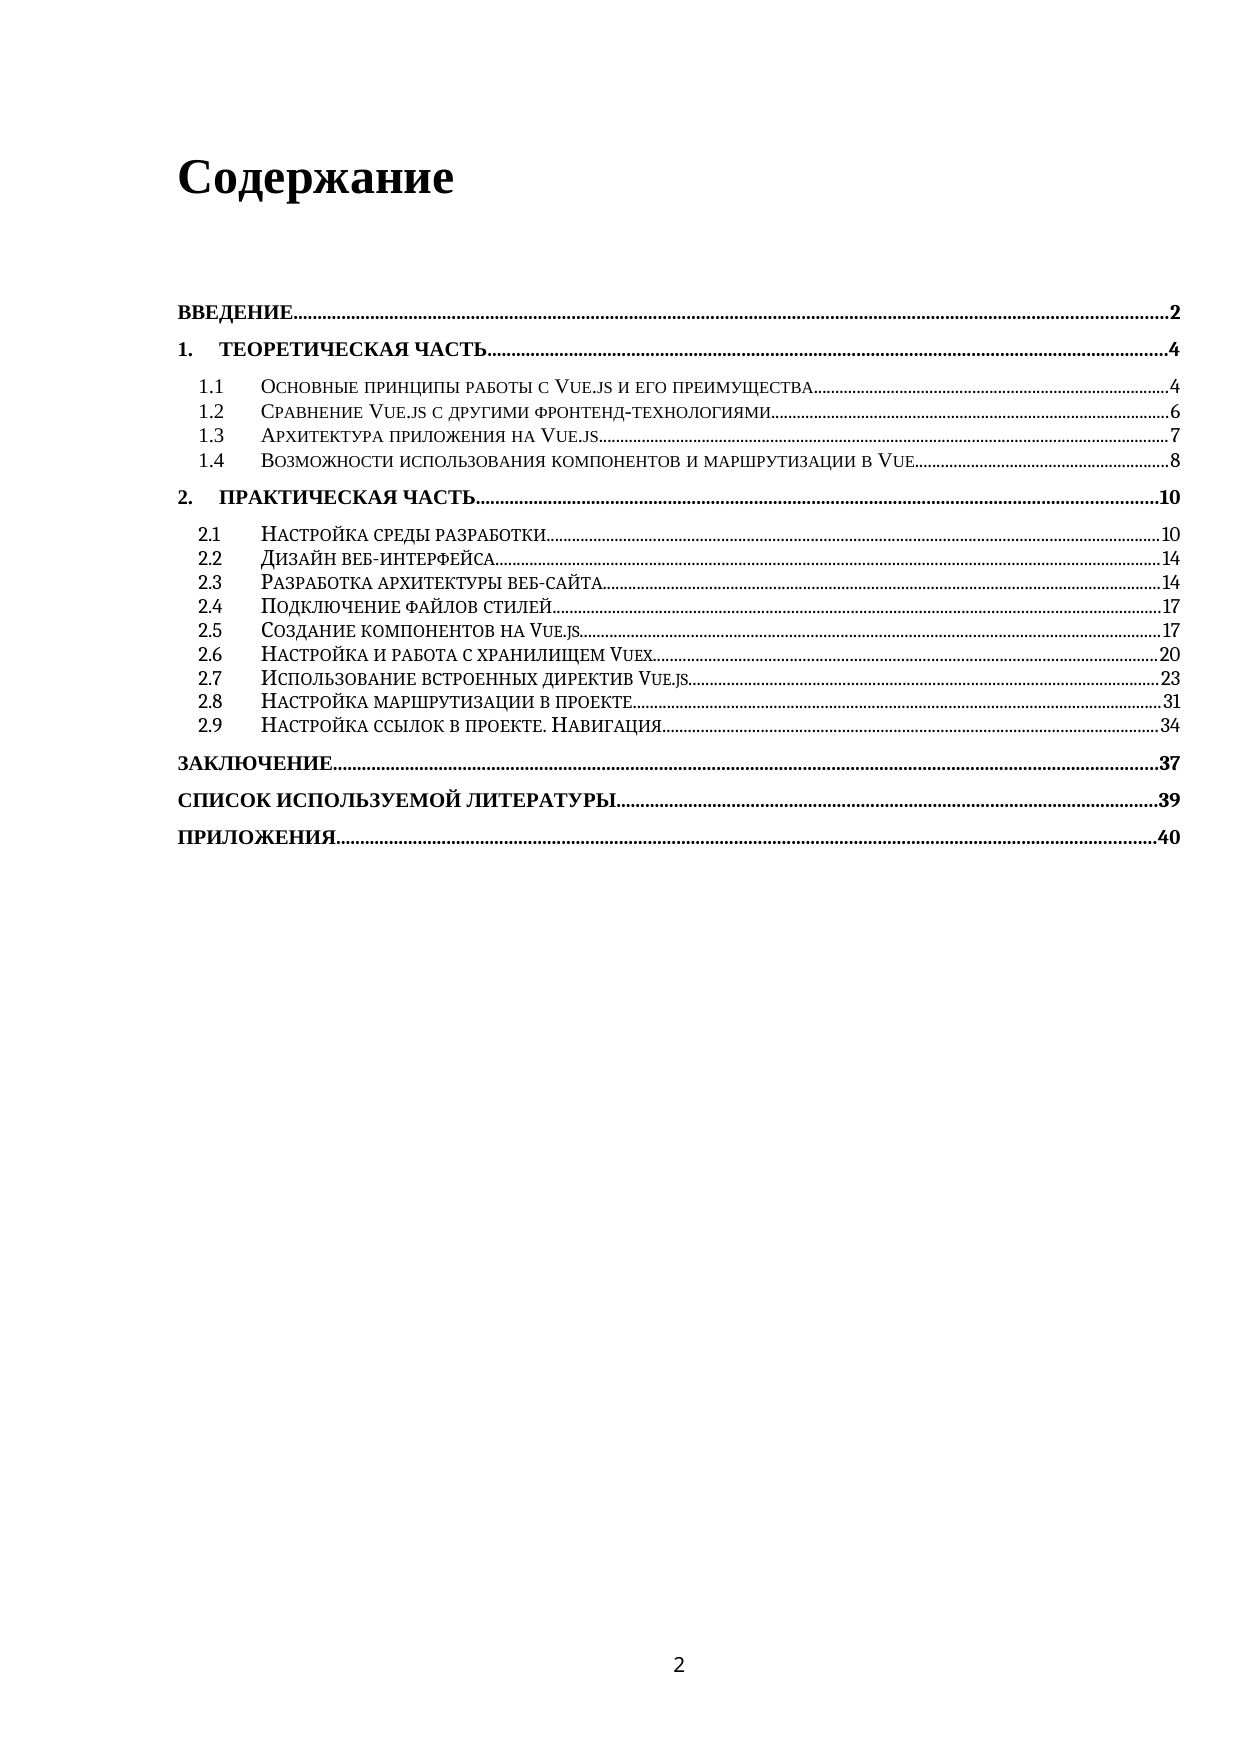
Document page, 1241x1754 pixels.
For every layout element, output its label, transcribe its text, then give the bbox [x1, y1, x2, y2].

text 2.3 Разработка архитектуры веб-сайта 14 [198, 570, 1181, 594]
text 2.2 Дизайн веб-интерфейса 14 [198, 546, 1181, 570]
text 2.1 Настройка среды разработки 10 [198, 522, 1181, 546]
text 2.5 Создание компонентов на Vue.js 17 [198, 618, 1181, 642]
text 1.4 Возможности использования компонентов и маршрутизации в Vue 8 [198, 448, 1181, 473]
text 1.2 Сравнение Vue.js с другими фронтенд-технологиями 6 [198, 399, 1181, 423]
text Содержание [177, 147, 1181, 205]
text 2.7 Использование встроенных директив Vue.js 23 [198, 666, 1181, 690]
text 2.6 Настройка и работа с хранилищем Vuex 20 [198, 642, 1181, 666]
text 1. Теоретическая часть 4 [177, 337, 1181, 362]
text 1.3 Архитектура приложения на Vue.js 7 [198, 423, 1181, 448]
text Введение 2 [177, 300, 1181, 324]
text 2.9 Настройка ссылок в проекте. Навигация 34 [198, 714, 1181, 738]
text Заключение 37 [177, 751, 1181, 775]
text Приложения 40 [177, 825, 1181, 850]
text 2. Практическая часть 10 [177, 485, 1181, 510]
text Список используемой литературы 39 [177, 788, 1181, 812]
text 2.8 Настройка маршрутизации в проекте 31 [198, 690, 1181, 714]
text 1.1 Основные принципы работы с Vue.js и его преимущества 4 [198, 374, 1181, 399]
text 2.4 Подключение файлов стилей 17 [198, 594, 1181, 618]
